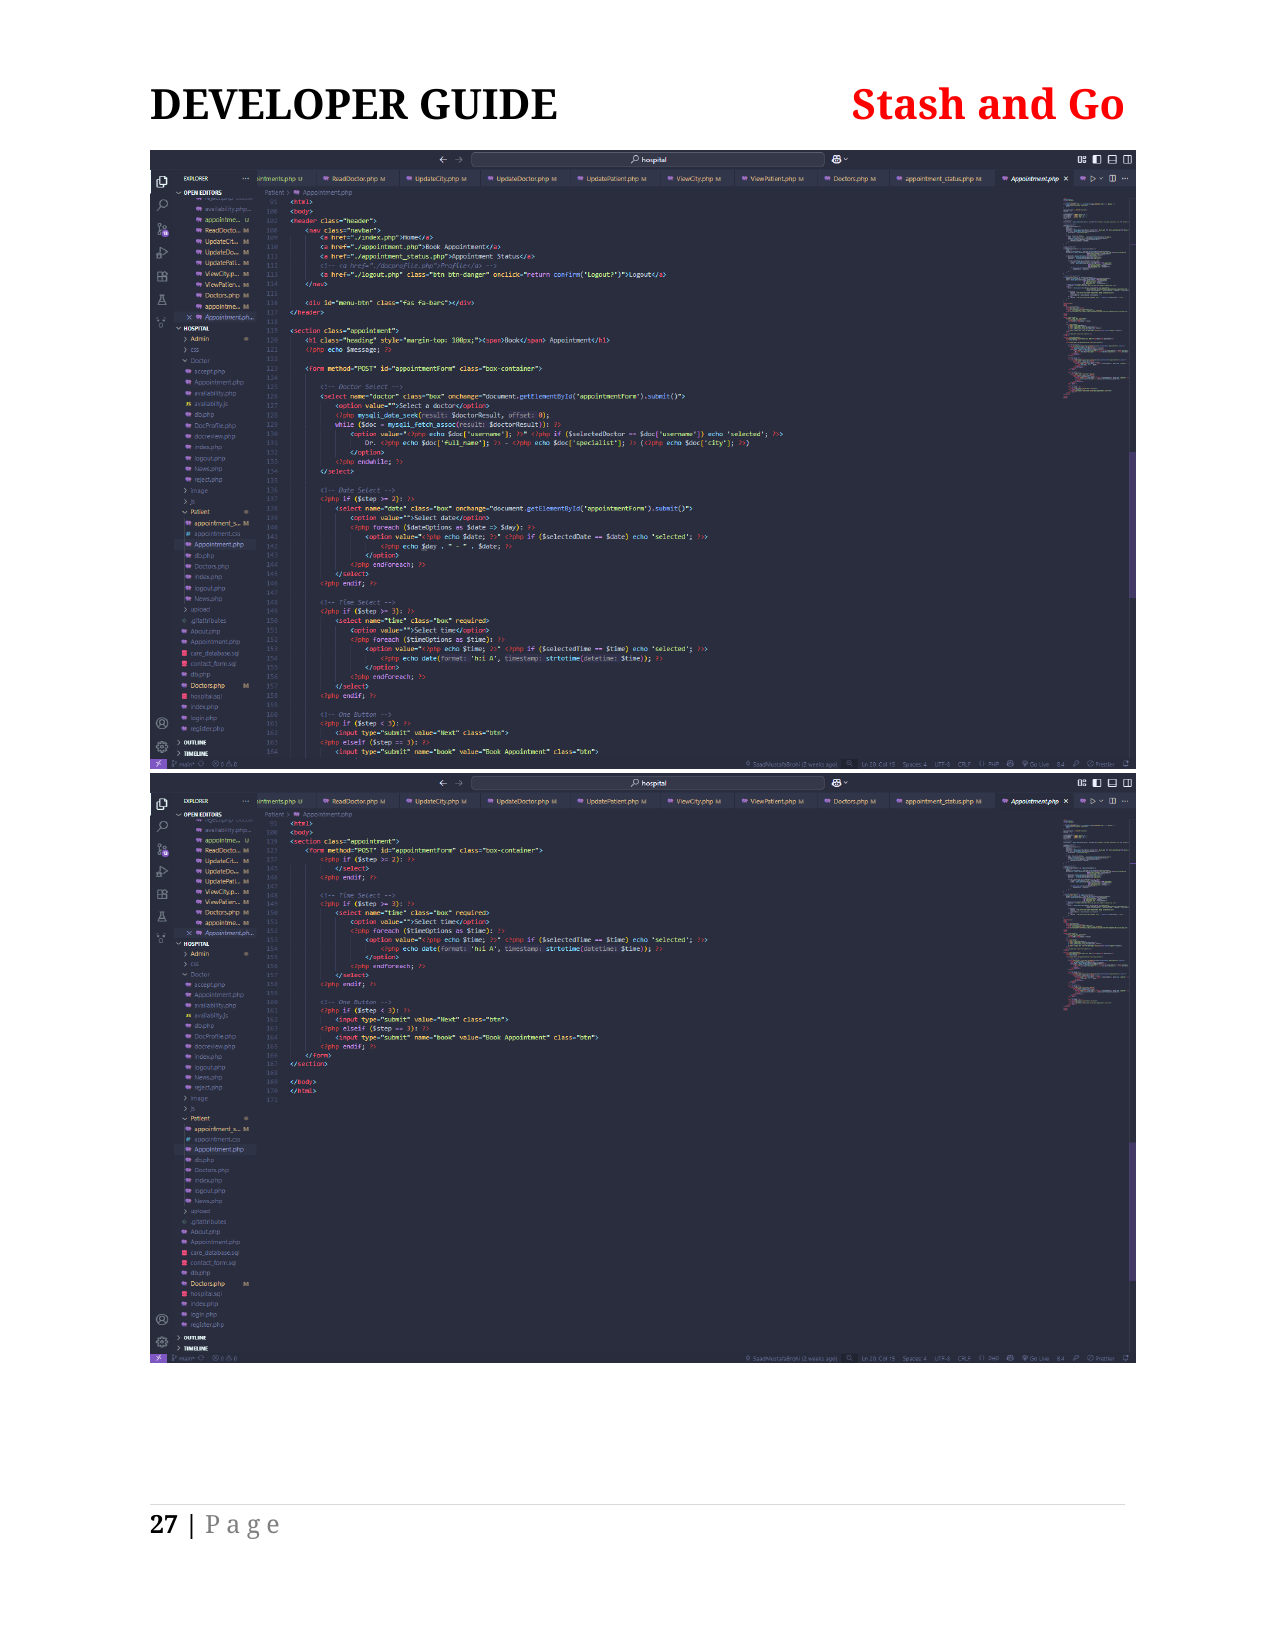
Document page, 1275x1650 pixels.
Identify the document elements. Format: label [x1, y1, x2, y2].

picture [150, 773, 1136, 1363]
picture [150, 150, 1136, 769]
